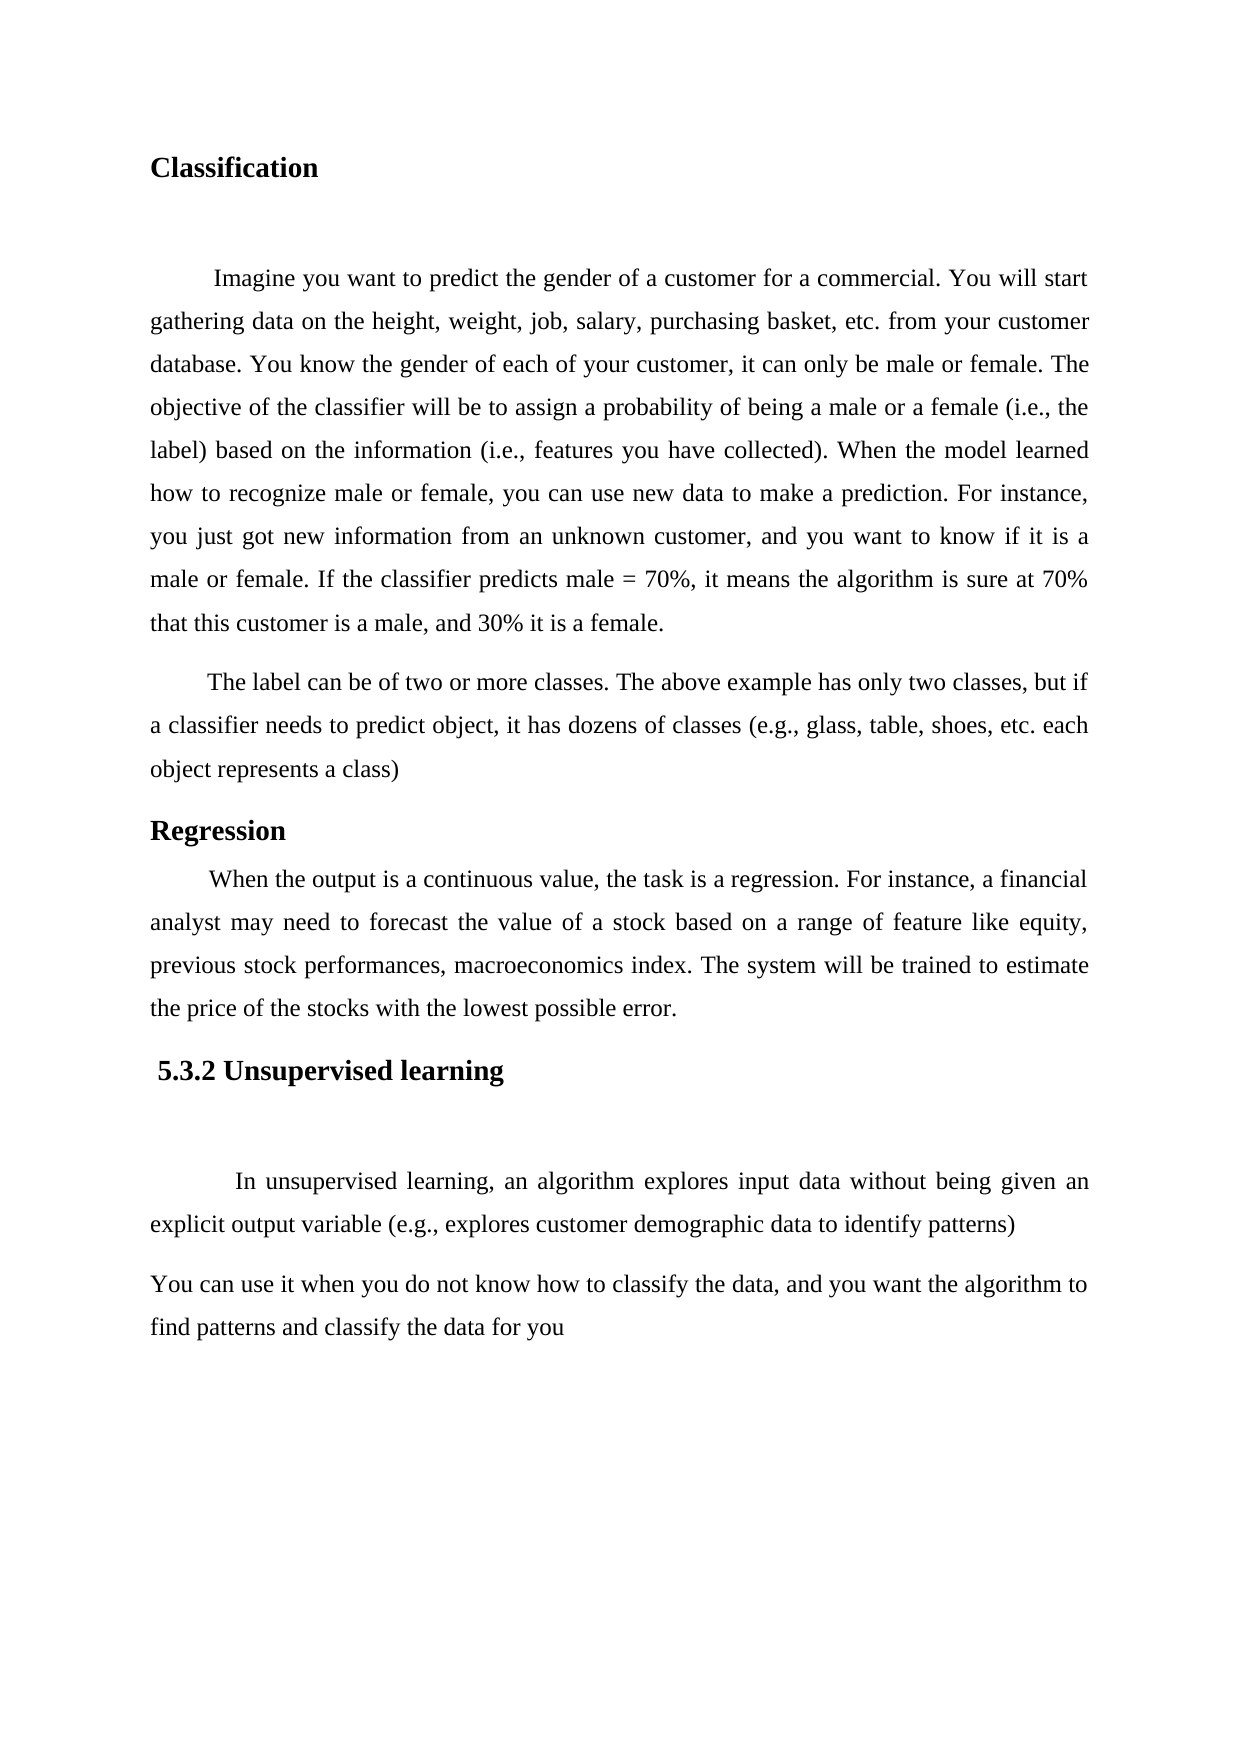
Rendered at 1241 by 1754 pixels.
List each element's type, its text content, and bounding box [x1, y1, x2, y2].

text When the output is a continuous value, the task is a regression. For instance, a financial analyst may need to forecast the value of a stock based on a range of feature like equity, previous stock performances, macroeconomics index. The system will be trained to estimate the price of the stocks with the lowest possible error. [150, 864, 1090, 1022]
subtitle Classification [150, 150, 1090, 183]
text Imagine you want to predict the gender of a customer for a commercial. You will start gathering data on the height, weight, job, salary, purchasing basket, etc. from your customer database. You know the gender of each of your customer, it can only be male or female. The objective of the classifier will be to assign a probability of being a male or a female (i.e., the label) based on the information (i.e., features you have collected). When the model learned how to recognize male or female, you can use new data to make a prediction. For instance, you just got new information from an unknown customer, and you want to know if it is a male or female. If the classifier predicts male = 70%, it means the algorithm is sure at 70% that this customer is a male, and 30% it is a female. [150, 263, 1090, 636]
text In unsupervised learning, an algorithm explores input data without being given an explicit output variable (e.g., explores customer demographic data to identify patterns) [150, 1166, 1090, 1238]
text The label can be of two or more classes. The above example has only two classes, but if a classifier needs to predict object, it has dozens of classes (e.g., glass, table, shoes, etc. each object represents a class) [150, 667, 1090, 782]
subtitle Regression [150, 813, 1090, 847]
subtitle 5.3.2 Unsupervised learning [150, 1053, 1090, 1087]
text You can use it when you do not know how to classify the data, and you want the algorithm to find patterns and classify the data for you [150, 1269, 1090, 1341]
